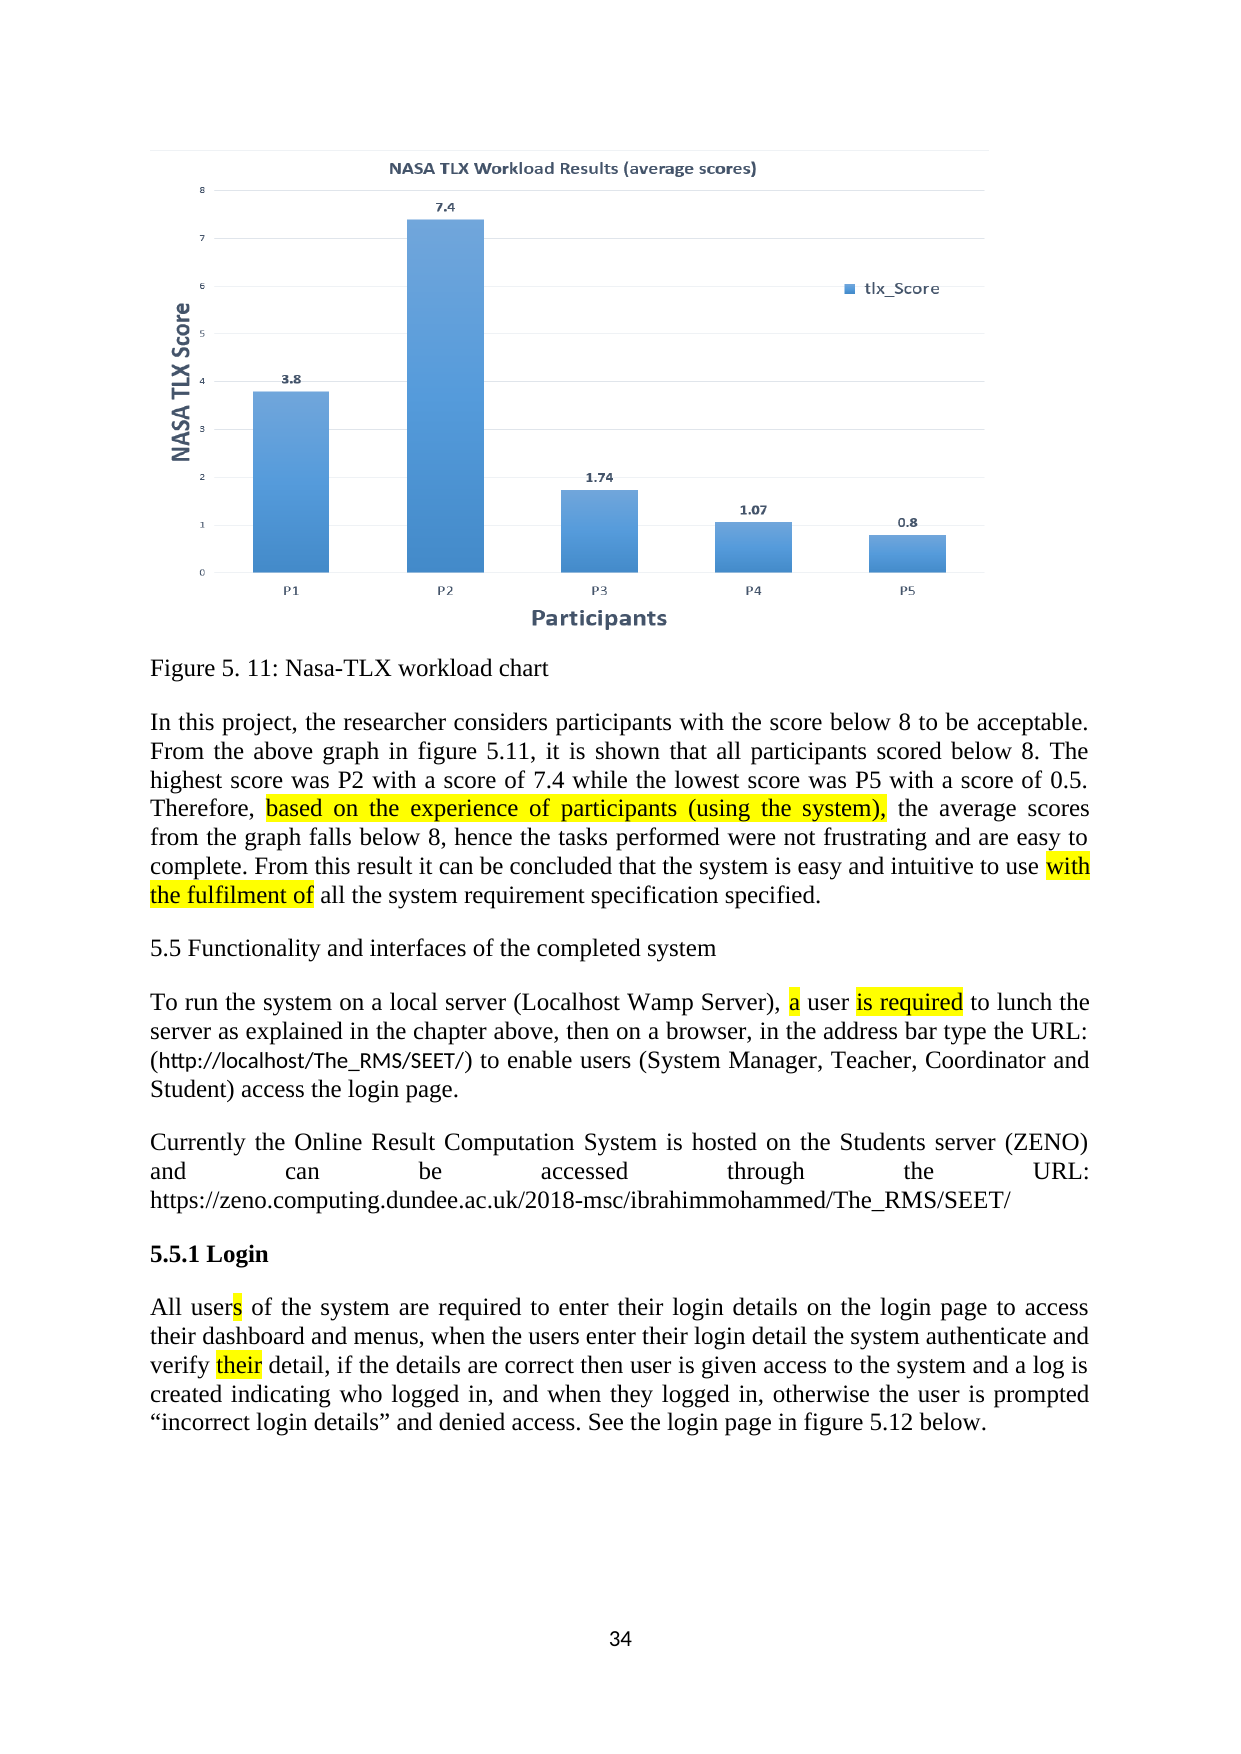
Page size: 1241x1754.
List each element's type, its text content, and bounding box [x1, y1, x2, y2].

text Currently the Online Result Computation System is hosted on the Students server (ZENO) and can be accessed through the URL: https://zeno.computing.dundee.ac.uk/2018-msc/ibrahimmohammed/The_RMS/SEET/ [150, 1127, 1090, 1214]
picture [150, 150, 989, 654]
subtitle 5.5.1 Login [150, 1239, 1090, 1267]
subtitle 5.5 Functionality and interfaces of the completed system [150, 933, 1090, 962]
text To run the system on a local server (Localhost Wamp Server), a user is required to lunch the server as explained in the chapter above, then on a browser, in the address bar type the URL: (http://localhost/The_RMS/SEET/) to enable users (System Manager, Teacher, Coordinator and Student) access the login page. [150, 987, 1090, 1102]
text In this project, the researcher considers participants with the score below 8 to be acceptable. From the above graph in figure 5.11, it is shown that all participants scored below 8. The highest score was P2 with a score of 7.4 while the lowest score was P5 with a score of 0.5. Therefore, based on the experience of participants (using the system), the average scores from the graph falls below 8, hence the tasks performed were not frustrating and are easy to complete. From this result it can be concluded that the system is easy and intuitive to use with the fulfilment of all the system requirement specification specified. [150, 707, 1090, 908]
text All users of the system are required to enter their login details on the login page to access their dashboard and menus, when the users enter their login detail the system authenticate and verify their detail, if the details are correct then user is given access to the system and a log is created indicating who logged in, and when they logged in, otherwise the user is prompted “incorrect login details” and denied access. See the login page in figure 5.12 below. [150, 1292, 1090, 1436]
text Figure 5. 11: Nasa-TLX workload chart [150, 653, 1090, 682]
